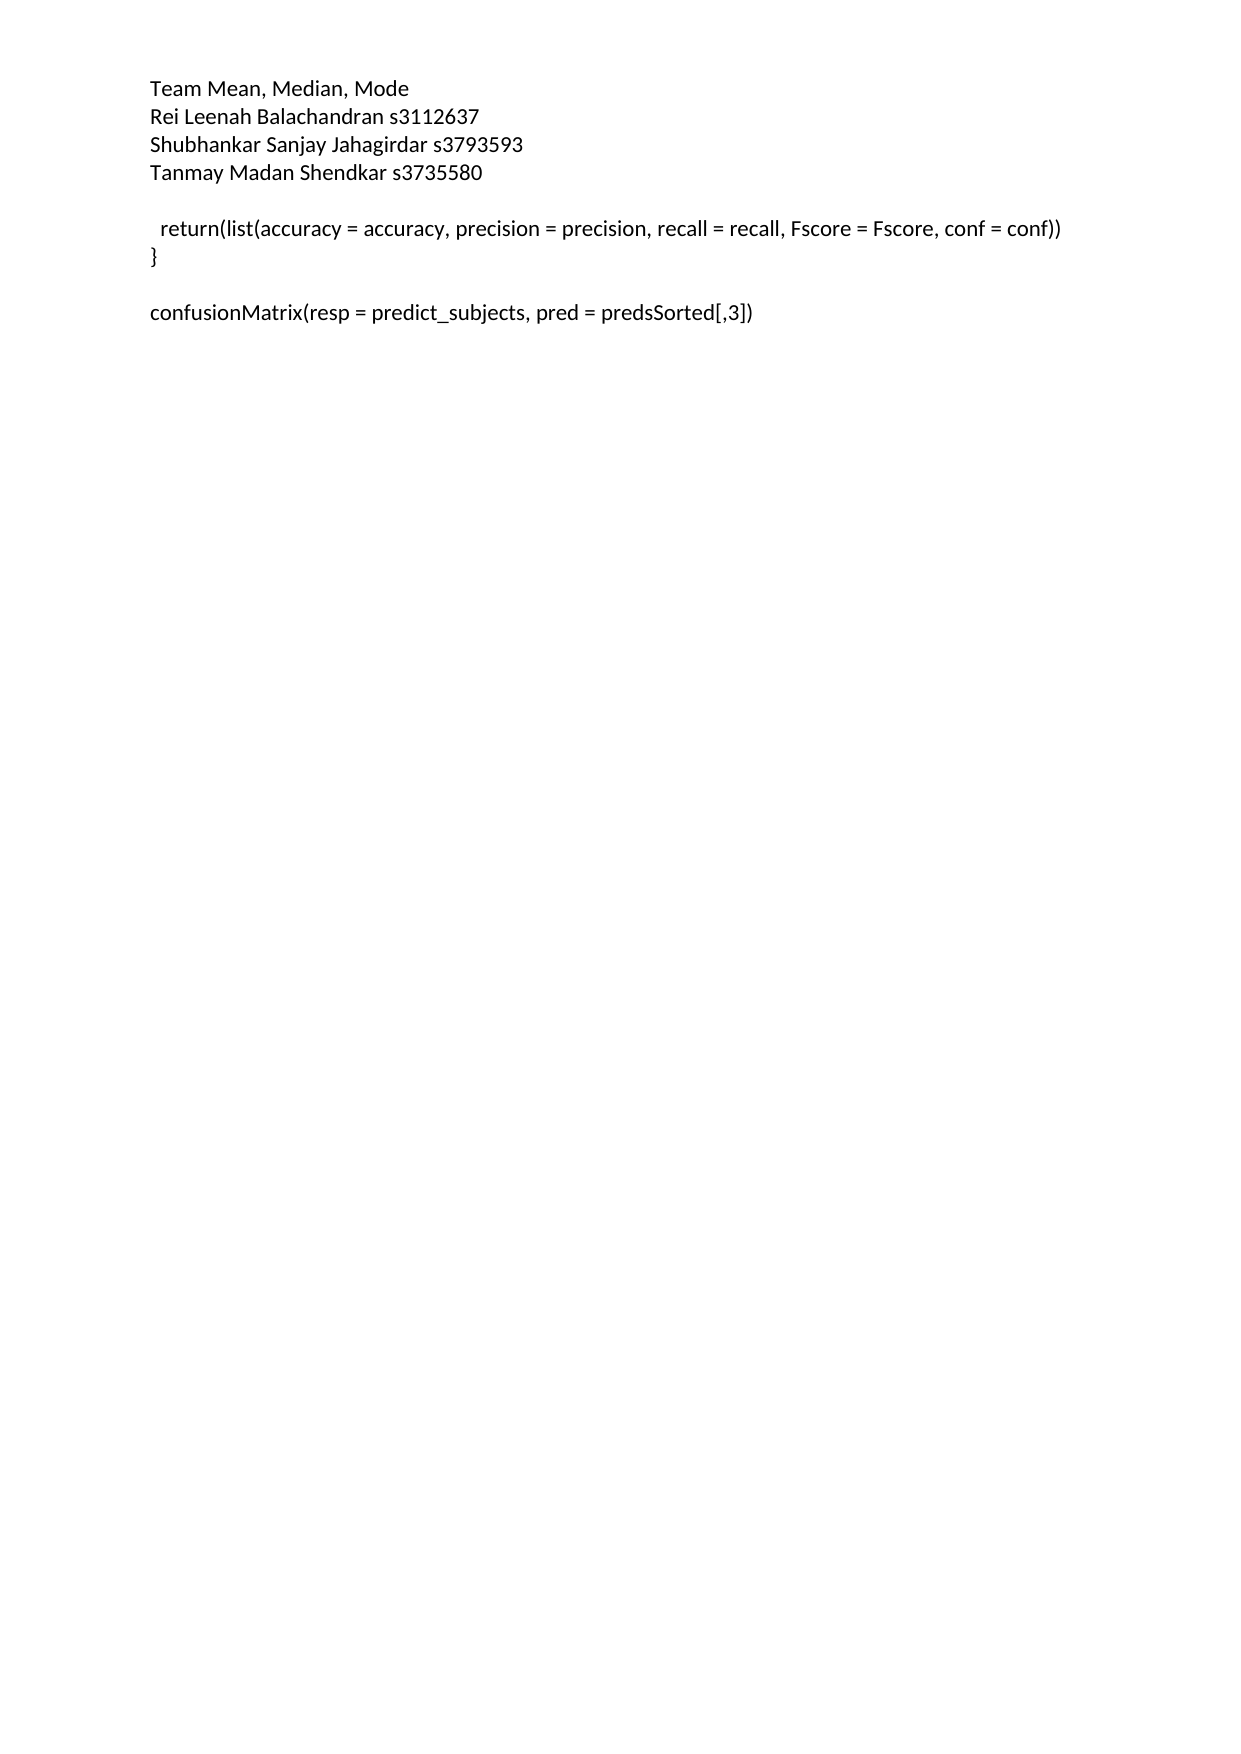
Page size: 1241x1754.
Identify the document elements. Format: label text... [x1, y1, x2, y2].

text } [150, 242, 1090, 270]
text confusionMatrix(resp = predict_subjects, pred = predsSorted[,3]) [150, 298, 1090, 326]
text return(list(accuracy = accuracy, precision = precision, recall = recall, Fscore = Fscore, conf = conf)) [150, 214, 1090, 242]
